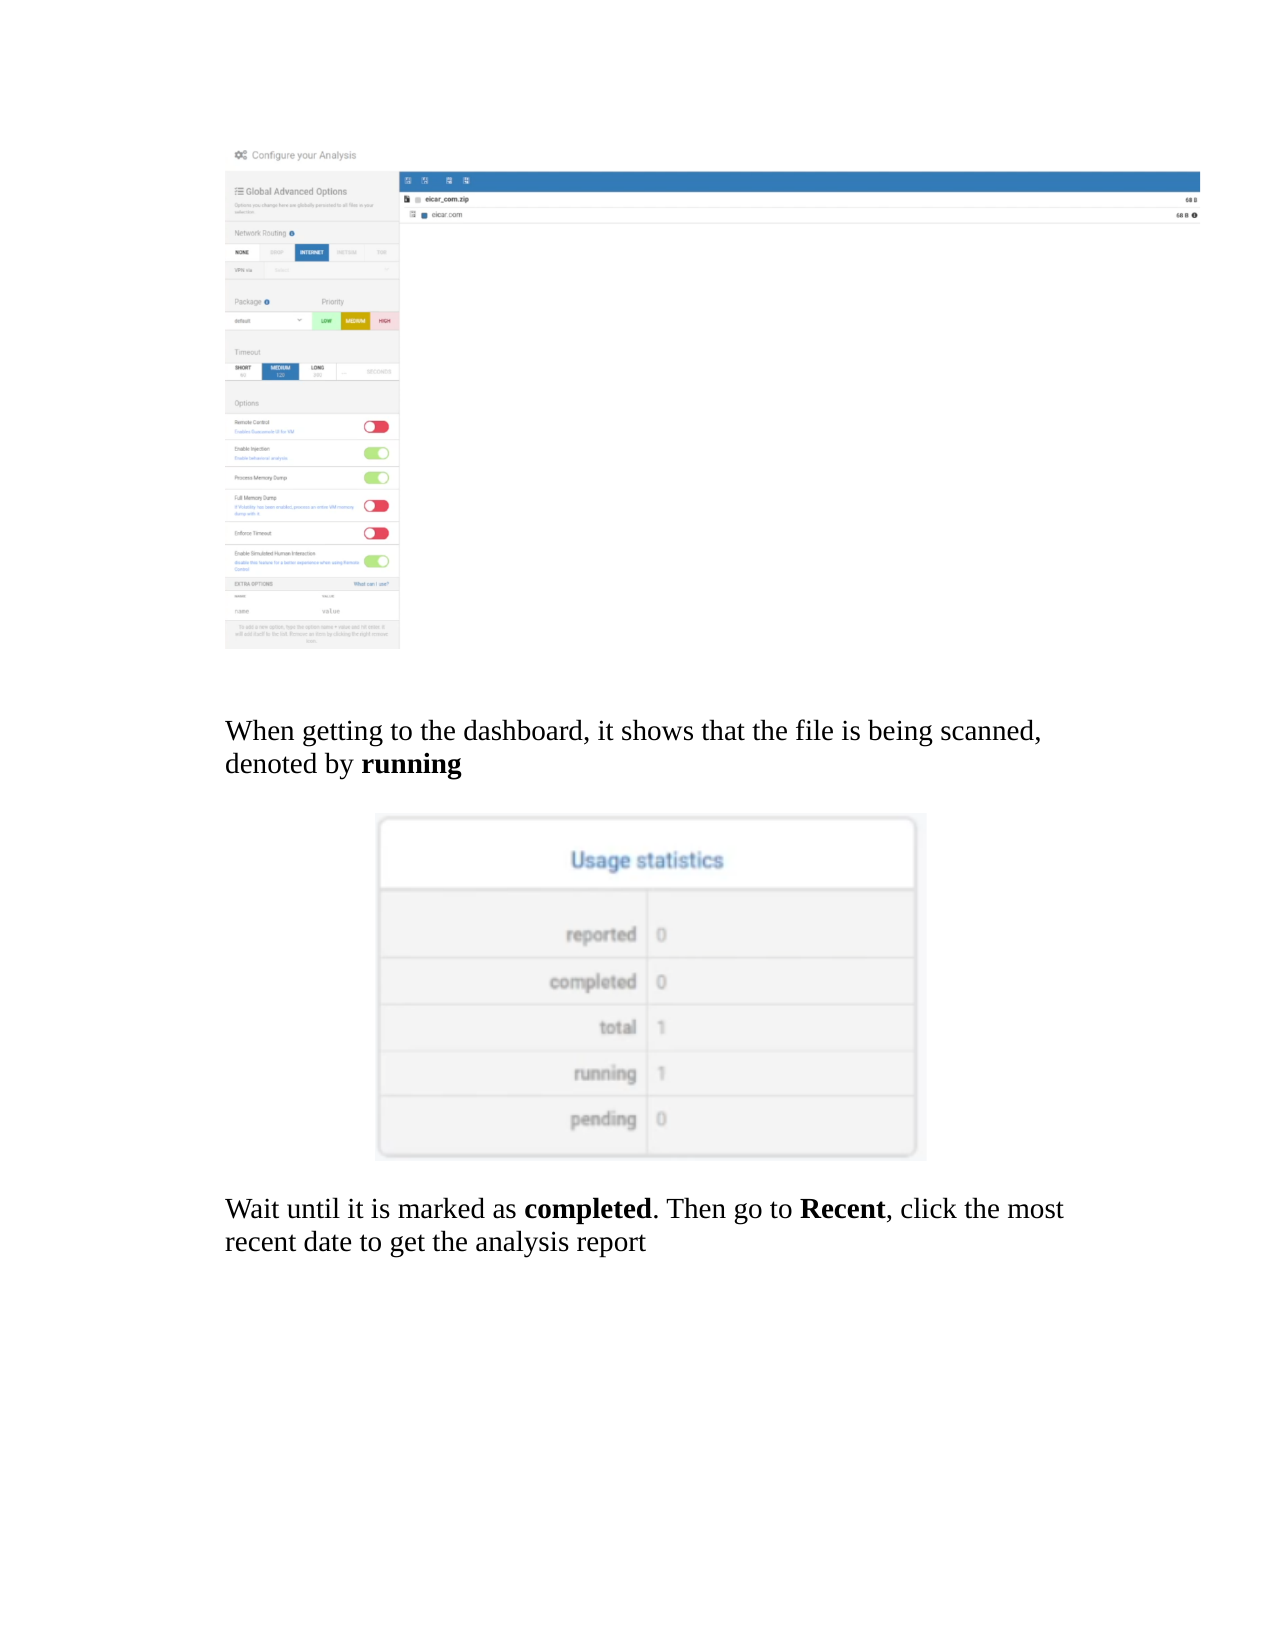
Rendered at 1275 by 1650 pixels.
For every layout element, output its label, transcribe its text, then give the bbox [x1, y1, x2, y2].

list When getting to the dashboard, it shows that the file is being scanned, denoted by running [225, 713, 1125, 780]
picture [375, 813, 927, 1161]
picture [225, 150, 1200, 649]
text Wait until it is marked as completed. Then go to Recent, click the most recent date to get the analysis report [225, 1191, 1125, 1258]
